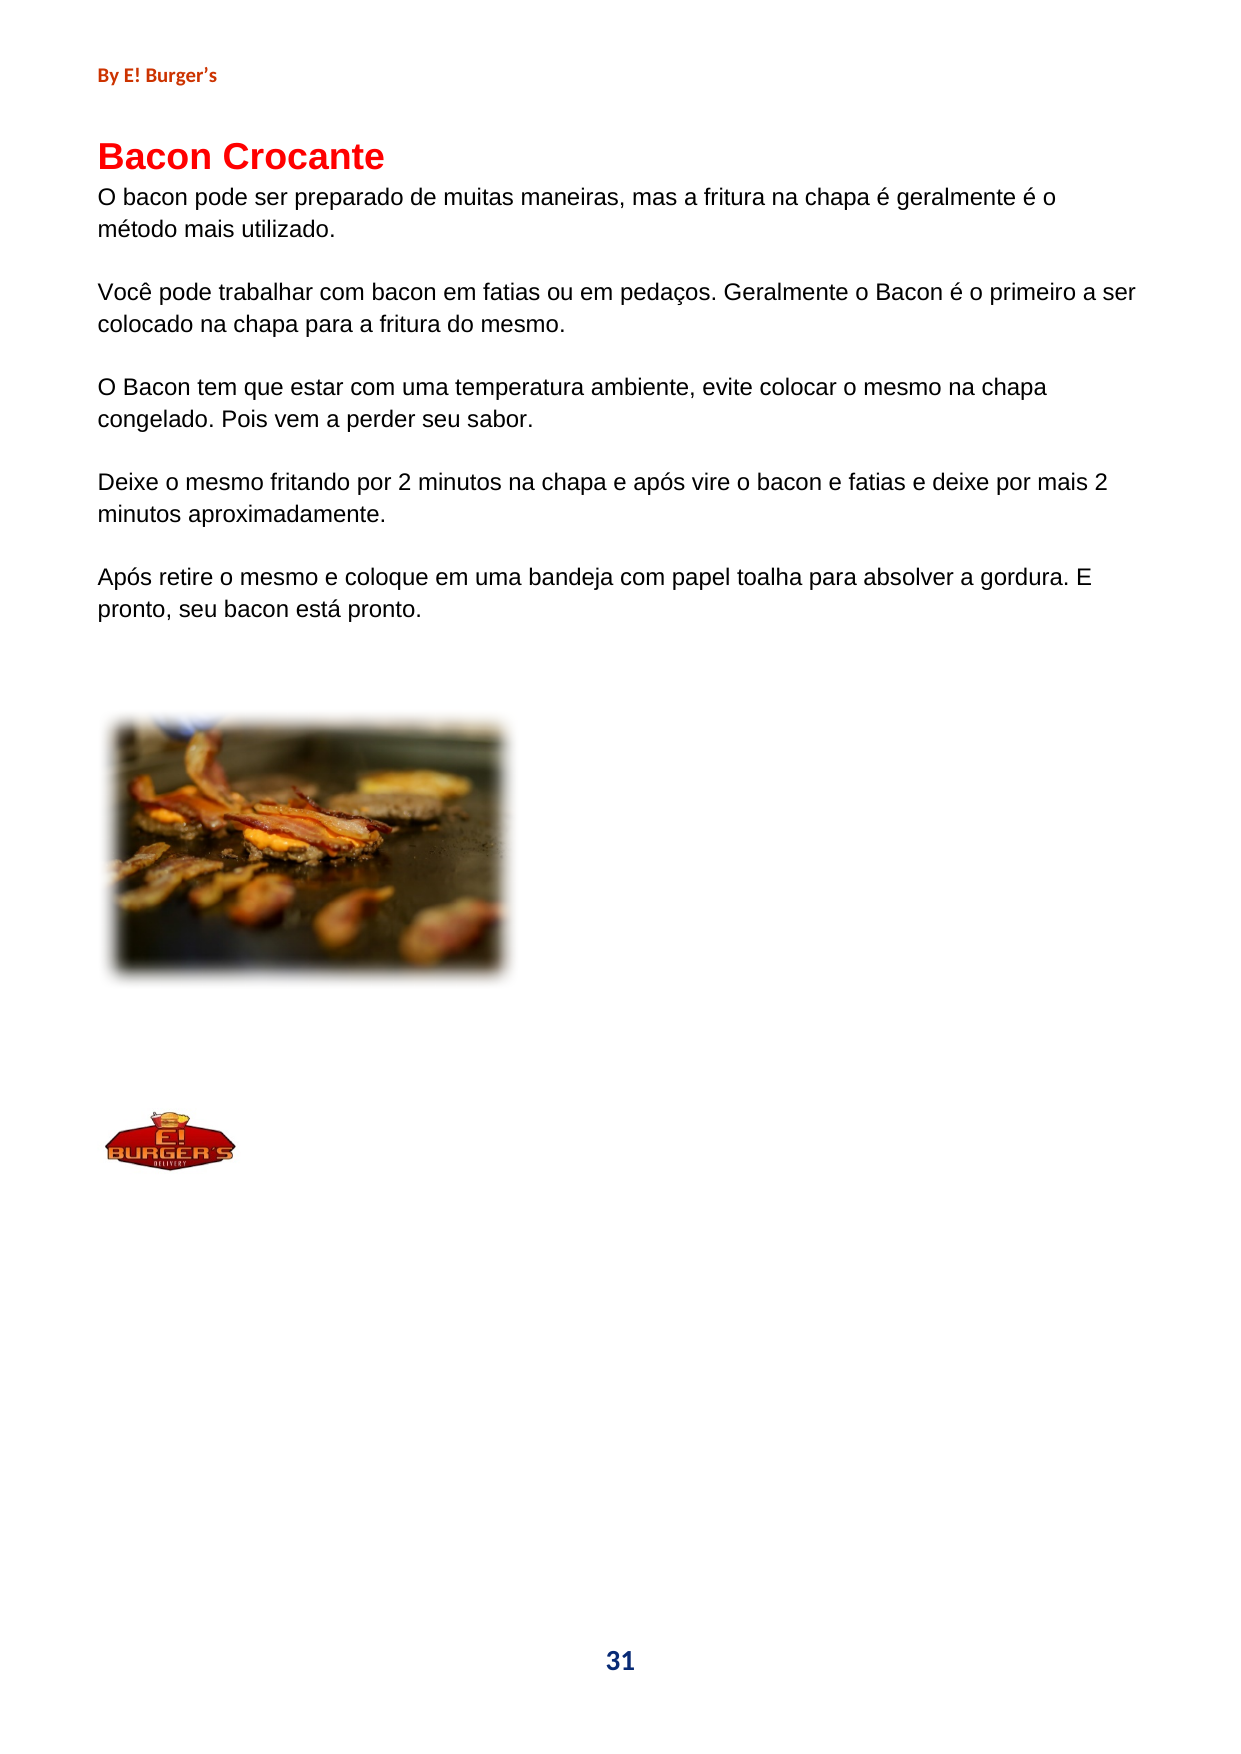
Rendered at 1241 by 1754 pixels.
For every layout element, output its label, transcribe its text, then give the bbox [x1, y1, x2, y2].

text Você pode trabalhar com bacon em fatias ou em pedaços. Geralmente o Bacon é o primeiro a ser colocado na chapa para a fritura do mesmo. [97, 278, 1143, 338]
text O Bacon tem que estar com uma temperatura ambiente, evite colocar o mesmo na chapa congelado. Pois vem a perder seu sabor. [97, 373, 1143, 433]
picture [97, 1086, 243, 1196]
text Após retire o mesmo e coloque em uma bandeja com papel toalha para absolver a gordura. E pronto, seu bacon está pronto. [97, 563, 1143, 623]
subtitle Bacon Crocante [97, 134, 1143, 177]
text Deixe o mesmo fritando por 2 minutos na chapa e após vire o bacon e fatias e deixe por mais 2 minutos aproximadamente. [97, 468, 1143, 528]
picture [126, 737, 491, 961]
text O bacon pode ser preparado de muitas maneiras, mas a fritura na chapa é geralmente é o método mais utilizado. [97, 183, 1143, 243]
